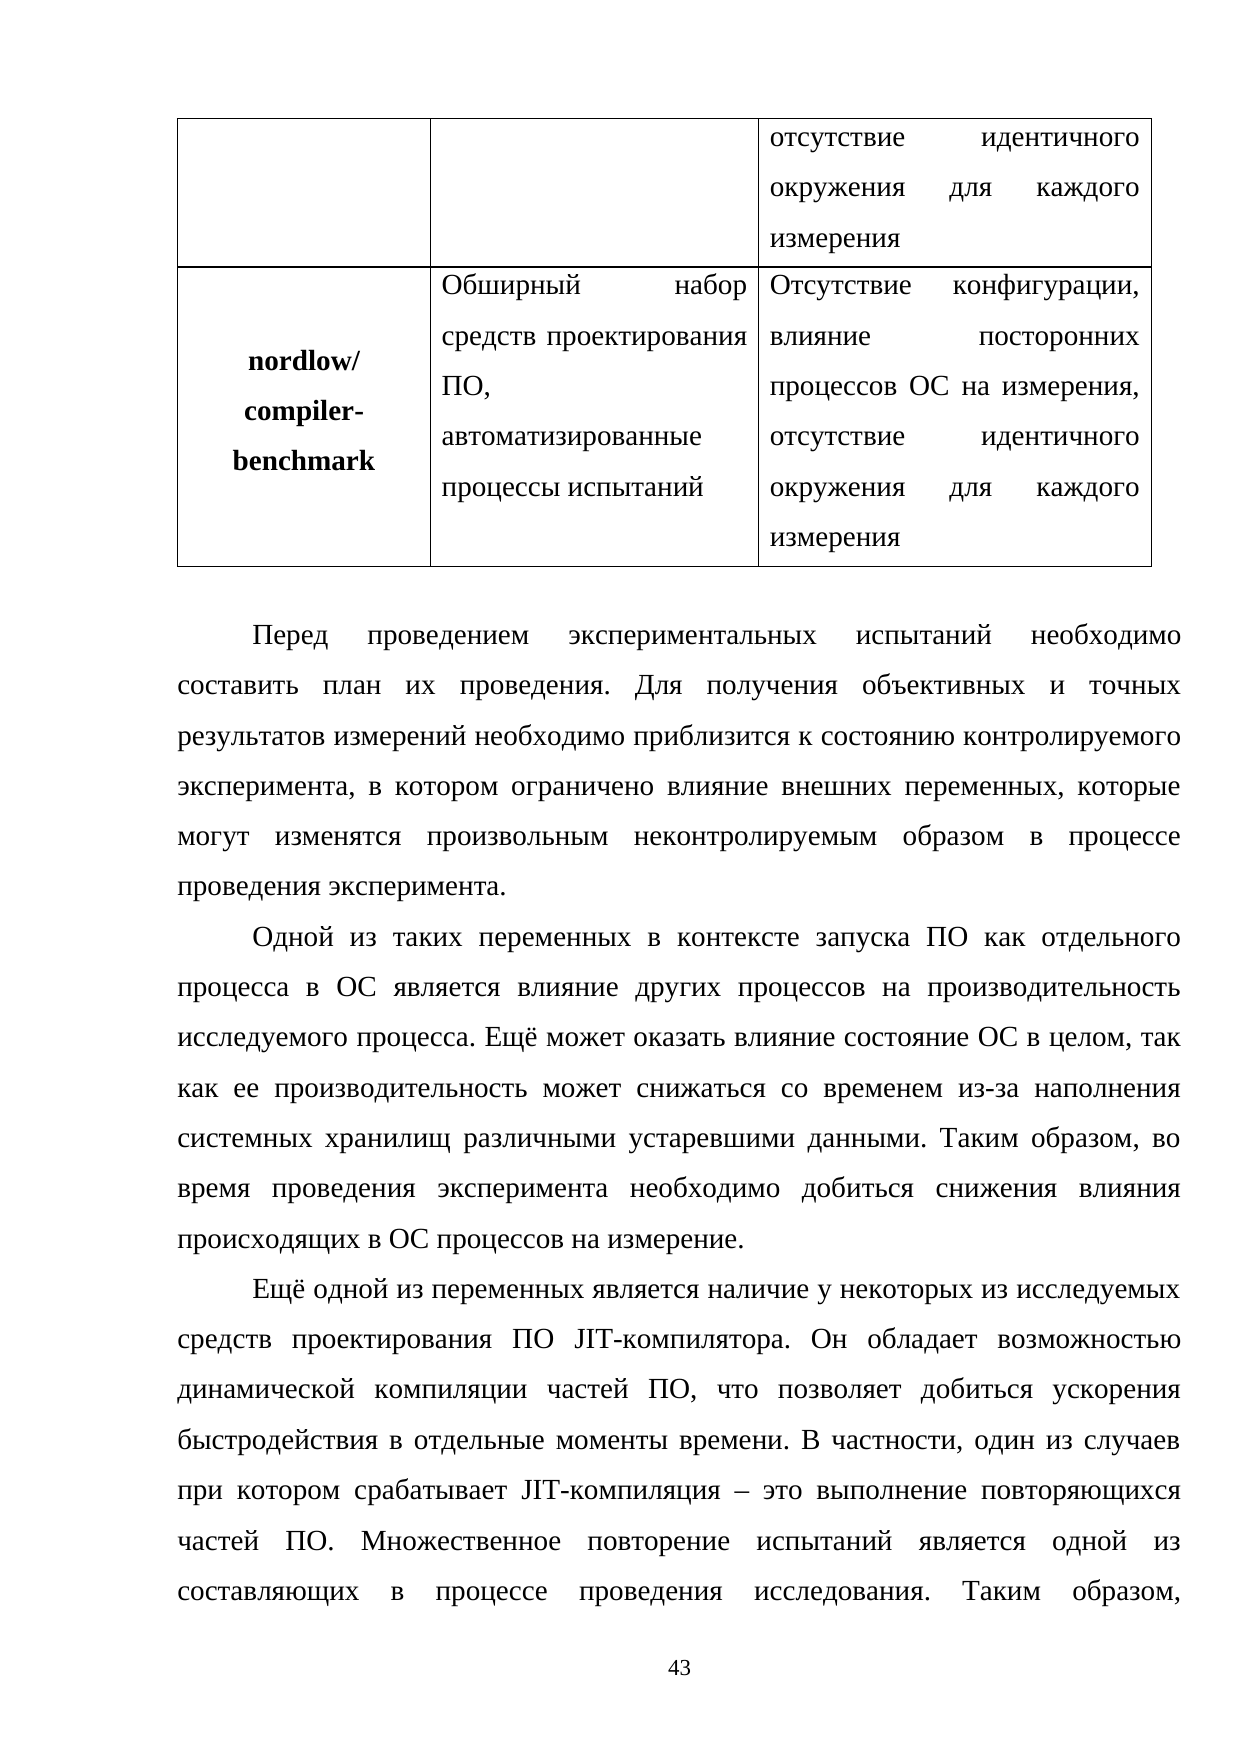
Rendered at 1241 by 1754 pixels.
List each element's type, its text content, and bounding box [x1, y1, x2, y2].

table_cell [431, 119, 758, 266]
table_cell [759, 119, 1151, 266]
table_cell nordlow/ compiler-benchmark [178, 268, 430, 566]
table_cell Отсутствие конфигурации, влияние посторонних процессов ОС на измерения, отсутствие идентичного окружения для каждого измерения [759, 268, 1151, 566]
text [177, 1271, 1182, 1606]
text Одной из таких переменных в контексте запуска ПО как отдельного процесса в ОС является влияние других процессов на производительность исследуемого процесса. Ещё может оказать влияние состояние ОС в целом, так как ее производительность может снижаться со временем из-за наполнения системных хранилищ различными устаревшими данными. Таким образом, во время проведения эксперимента необходимо добиться снижения влияния происходящих в ОС процессов на измерение. [177, 919, 1182, 1254]
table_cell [178, 119, 430, 266]
text Перед проведением экспериментальных испытаний необходимо составить план их проведения. Для получения объективных и точных результатов измерений необходимо приблизится к состоянию контролируемого эксперимента, в котором ограничено влияние внешних переменных, которые могут изменятся произвольным неконтролируемым образом в процессе проведения эксперимента. [177, 617, 1182, 902]
table_cell Обширный набор средств проектирования ПО, автоматизированные процессы испытаний [431, 268, 758, 566]
